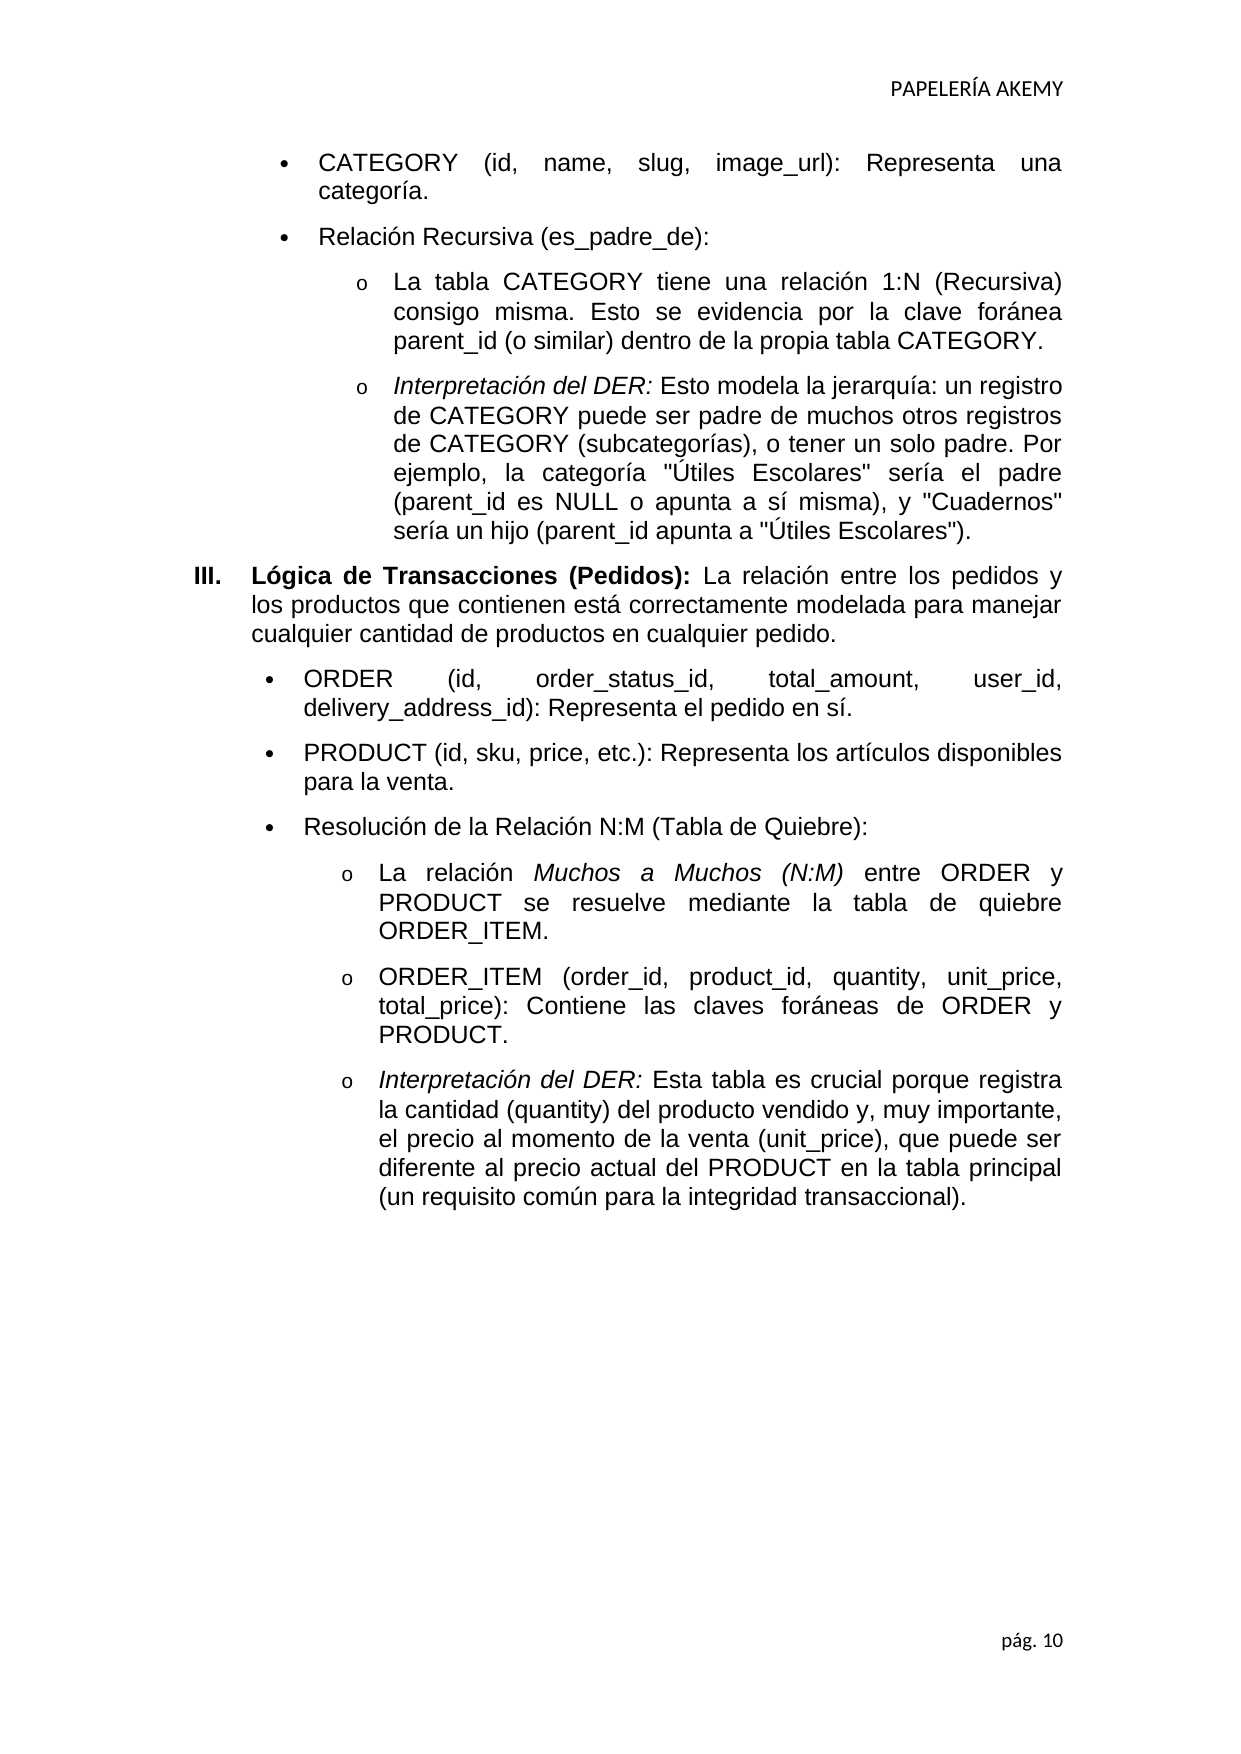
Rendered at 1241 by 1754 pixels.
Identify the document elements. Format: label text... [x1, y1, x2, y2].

list La relación Muchos a Muchos (N:M) entre ORDER y PRODUCT se resuelve mediante la tabla de quiebre ORDER_ITEM. [341, 858, 1063, 945]
list PRODUCT (id, sku, price, etc.): Representa los artículos disponibles para la venta. [266, 738, 1063, 796]
list CATEGORY (id, name, slug, image_url): Representa una categoría. [281, 148, 1063, 205]
list Lógica de Transacciones (Pedidos): La relación entre los pedidos y los productos que contienen está correctamente modelada para manejar cualquier cantidad de productos en cualquier pedido. [222, 561, 1063, 647]
list Interpretación del DER: Esta tabla es crucial porque registra la cantidad (quantity) del producto vendido y, muy importante, el precio al momento de la venta (unit_price), que puede ser diferente al precio actual del PRODUCT en la tabla principal (un requisito común para la integridad transaccional). [341, 1066, 1063, 1210]
list ORDER_ITEM (order_id, product_id, quantity, unit_price, total_price): Contiene las claves foráneas de ORDER y PRODUCT. [341, 962, 1063, 1049]
list ORDER (id, order_status_id, total_amount, user_id, delivery_address_id): Representa el pedido en sí. [266, 664, 1063, 722]
list Resolución de la Relación N:M (Tabla de Quiebre): [266, 812, 1063, 841]
list La tabla CATEGORY tiene una relación 1:N (Recursiva) consigo misma. Esto se evidencia por la clave foránea parent_id (o similar) dentro de la propia tabla CATEGORY. [356, 267, 1063, 354]
list Relación Recursiva (es_padre_de): [281, 222, 1063, 251]
list Interpretación del DER: Esto modela la jerarquía: un registro de CATEGORY puede ser padre de muchos otros registros de CATEGORY (subcategorías), o tener un solo padre. Por ejemplo, la categoría "Útiles Escolares" sería el padre (parent_id es NULL o apunta a sí misma), y "Cuadernos" sería un hijo (parent_id apunta a "Útiles Escolares"). [356, 371, 1063, 544]
